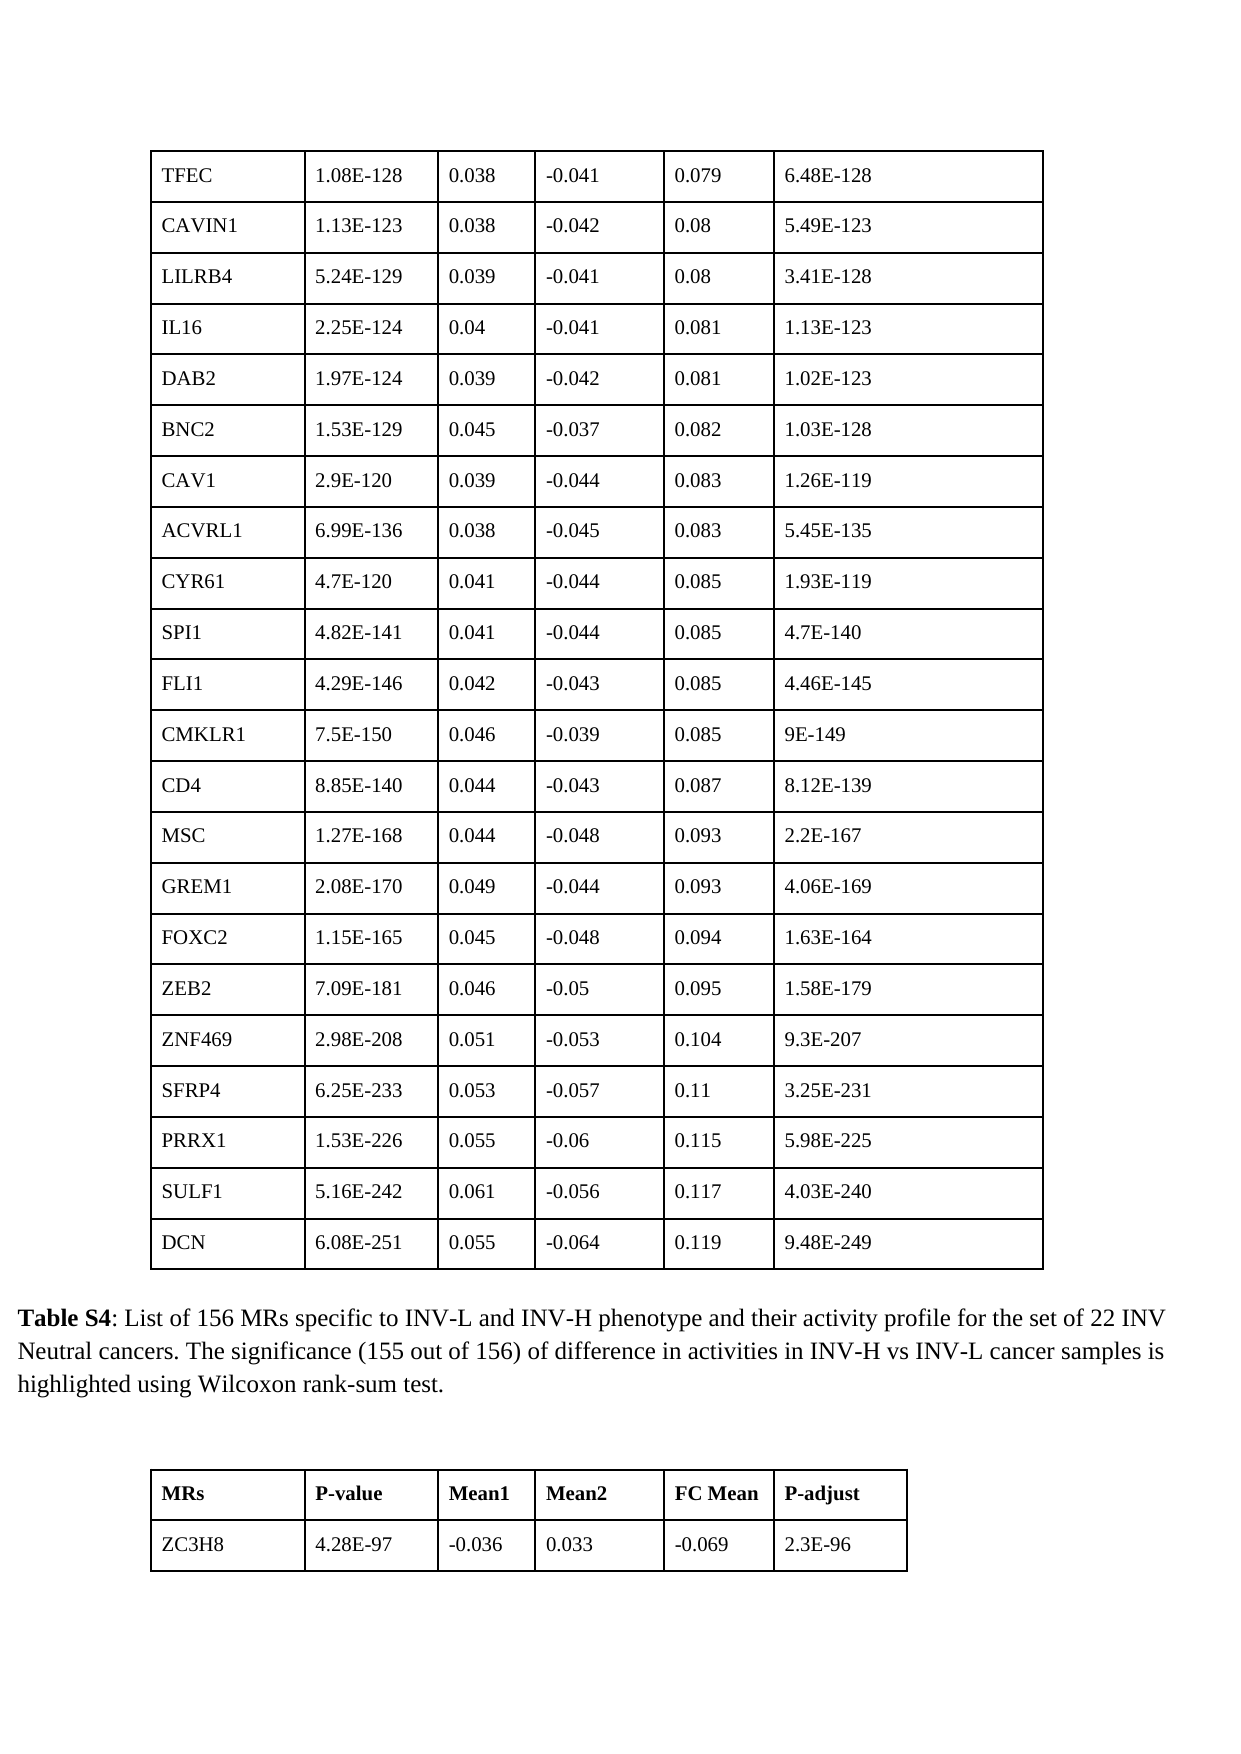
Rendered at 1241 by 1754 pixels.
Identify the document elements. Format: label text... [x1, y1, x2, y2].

table_cell 0.119 [665, 1220, 773, 1268]
table_cell 0.041 [439, 610, 534, 658]
table_cell 0.081 [665, 355, 773, 404]
table_cell 0.087 [665, 762, 773, 811]
table_cell 1.02E-123 [775, 355, 1042, 404]
table_cell 8.85E-140 [306, 762, 437, 811]
table_cell PRRX1 [152, 1118, 304, 1167]
table_cell 0.055 [439, 1118, 534, 1167]
table_cell 0.053 [439, 1067, 534, 1116]
table_cell GREM1 [152, 864, 304, 912]
table_cell 0.038 [439, 152, 534, 201]
table_cell 0.083 [665, 457, 773, 506]
table_cell 1.97E-124 [306, 355, 437, 404]
table_cell 7.5E-150 [306, 711, 437, 760]
table_cell -0.041 [536, 152, 663, 201]
table_cell 0.104 [665, 1016, 773, 1065]
table_cell 0.044 [439, 762, 534, 811]
table_cell 0.085 [665, 711, 773, 760]
table_cell 4.28E-97 [306, 1521, 437, 1570]
table_cell 0.083 [665, 508, 773, 557]
table_cell 1.27E-168 [306, 813, 437, 862]
table_cell -0.048 [536, 915, 663, 963]
table_cell -0.057 [536, 1067, 663, 1116]
table_cell LILRB4 [152, 254, 304, 302]
table_cell 4.29E-146 [306, 660, 437, 709]
table_cell 1.93E-119 [775, 559, 1042, 607]
table_cell 1.15E-165 [306, 915, 437, 963]
table_cell 0.042 [439, 660, 534, 709]
table_cell 2.9E-120 [306, 457, 437, 506]
table_cell 0.085 [665, 660, 773, 709]
table_cell -0.045 [536, 508, 663, 557]
table_cell -0.044 [536, 864, 663, 912]
table_cell 6.99E-136 [306, 508, 437, 557]
table_cell SFRP4 [152, 1067, 304, 1116]
table_cell 0.04 [439, 305, 534, 353]
table_header P-value [306, 1471, 437, 1519]
table_cell ZEB2 [152, 965, 304, 1014]
table_cell 5.16E-242 [306, 1169, 437, 1217]
table_cell 4.7E-140 [775, 610, 1042, 658]
table_cell 0.044 [439, 813, 534, 862]
table_cell 0.038 [439, 203, 534, 252]
table_cell -0.06 [536, 1118, 663, 1167]
table_cell 0.039 [439, 355, 534, 404]
table_header FC Mean [665, 1471, 773, 1519]
table_cell 0.085 [665, 610, 773, 658]
table_cell FLI1 [152, 660, 304, 709]
table_cell 0.039 [439, 457, 534, 506]
table_cell 2.25E-124 [306, 305, 437, 353]
table_cell 0.117 [665, 1169, 773, 1217]
table_cell 4.03E-240 [775, 1169, 1042, 1217]
table_cell 1.13E-123 [306, 203, 437, 252]
table_cell -0.056 [536, 1169, 663, 1217]
table_cell 0.08 [665, 203, 773, 252]
table_cell 1.63E-164 [775, 915, 1042, 963]
table_cell 0.093 [665, 813, 773, 862]
table_cell -0.044 [536, 457, 663, 506]
table_cell 0.055 [439, 1220, 534, 1268]
table_cell 0.045 [439, 915, 534, 963]
table_cell 1.13E-123 [775, 305, 1042, 353]
table_cell -0.036 [439, 1521, 534, 1570]
table_cell 1.58E-179 [775, 965, 1042, 1014]
table_cell 1.26E-119 [775, 457, 1042, 506]
table_header MRs [152, 1471, 304, 1519]
table_cell 4.46E-145 [775, 660, 1042, 709]
table_cell 1.53E-129 [306, 406, 437, 455]
table_cell 0.046 [439, 965, 534, 1014]
table_cell 4.82E-141 [306, 610, 437, 658]
table_cell CYR61 [152, 559, 304, 607]
table_cell 0.081 [665, 305, 773, 353]
table_cell 0.045 [439, 406, 534, 455]
table_cell 0.033 [536, 1521, 663, 1570]
table_cell 3.41E-128 [775, 254, 1042, 302]
table_cell 2.3E-96 [775, 1521, 906, 1570]
table_cell ACVRL1 [152, 508, 304, 557]
table_cell -0.05 [536, 965, 663, 1014]
table_cell 5.49E-123 [775, 203, 1042, 252]
table_cell CAVIN1 [152, 203, 304, 252]
table_cell -0.037 [536, 406, 663, 455]
table_cell 5.24E-129 [306, 254, 437, 302]
table_cell 0.041 [439, 559, 534, 607]
table_header P-adjust [775, 1471, 906, 1519]
table_cell 1.03E-128 [775, 406, 1042, 455]
table_cell -0.053 [536, 1016, 663, 1065]
table_cell -0.043 [536, 762, 663, 811]
table_cell 4.06E-169 [775, 864, 1042, 912]
table_cell ZNF469 [152, 1016, 304, 1065]
table_cell TFEC [152, 152, 304, 201]
table_cell CMKLR1 [152, 711, 304, 760]
table_cell 0.115 [665, 1118, 773, 1167]
table_cell 5.45E-135 [775, 508, 1042, 557]
table_cell 0.051 [439, 1016, 534, 1065]
table_cell 0.095 [665, 965, 773, 1014]
table_cell IL16 [152, 305, 304, 353]
table_cell 1.08E-128 [306, 152, 437, 201]
table_cell 6.48E-128 [775, 152, 1042, 201]
table_cell 0.079 [665, 152, 773, 201]
table_cell -0.069 [665, 1521, 773, 1570]
table_cell -0.042 [536, 355, 663, 404]
table_cell FOXC2 [152, 915, 304, 963]
table_cell -0.039 [536, 711, 663, 760]
table_cell 0.11 [665, 1067, 773, 1116]
table_cell 8.12E-139 [775, 762, 1042, 811]
table_cell -0.044 [536, 559, 663, 607]
table_header Mean2 [536, 1471, 663, 1519]
table_cell 0.094 [665, 915, 773, 963]
table_cell 0.093 [665, 864, 773, 912]
table_cell 9.3E-207 [775, 1016, 1042, 1065]
table_cell 5.98E-225 [775, 1118, 1042, 1167]
table_cell 9.48E-249 [775, 1220, 1042, 1268]
table_cell -0.048 [536, 813, 663, 862]
table_cell 0.082 [665, 406, 773, 455]
table_cell 0.046 [439, 711, 534, 760]
table_cell SPI1 [152, 610, 304, 658]
table_cell CD4 [152, 762, 304, 811]
table_cell BNC2 [152, 406, 304, 455]
table_cell DAB2 [152, 355, 304, 404]
table_cell CAV1 [152, 457, 304, 506]
table_cell MSC [152, 813, 304, 862]
table_cell 4.7E-120 [306, 559, 437, 607]
table_cell 0.085 [665, 559, 773, 607]
table_cell DCN [152, 1220, 304, 1268]
table_cell SULF1 [152, 1169, 304, 1217]
table_cell -0.064 [536, 1220, 663, 1268]
table_cell -0.041 [536, 305, 663, 353]
table_cell 0.038 [439, 508, 534, 557]
table_cell -0.043 [536, 660, 663, 709]
table_cell ZC3H8 [152, 1521, 304, 1570]
table_cell 2.98E-208 [306, 1016, 437, 1065]
table_cell 0.039 [439, 254, 534, 302]
table_cell 7.09E-181 [306, 965, 437, 1014]
table_cell 0.049 [439, 864, 534, 912]
table_cell 9E-149 [775, 711, 1042, 760]
text Table S4: List of 156 MRs specific to INV-L and INV-H phenotype and their activity profile for the set of 22 INV Neutral cancers. The significance (155 out of 156) of difference in activities in INV-H vs INV-L cancer samples is highlighted using Wilcoxon rank-sum test. [17, 1303, 1240, 1398]
table_cell 0.061 [439, 1169, 534, 1217]
table_cell 6.08E-251 [306, 1220, 437, 1268]
table_cell 0.08 [665, 254, 773, 302]
table_cell 2.08E-170 [306, 864, 437, 912]
table_cell 6.25E-233 [306, 1067, 437, 1116]
table_cell 1.53E-226 [306, 1118, 437, 1167]
table_cell 3.25E-231 [775, 1067, 1042, 1116]
table_cell -0.041 [536, 254, 663, 302]
table_header Mean1 [439, 1471, 534, 1519]
table_cell -0.044 [536, 610, 663, 658]
table_cell 2.2E-167 [775, 813, 1042, 862]
table_cell -0.042 [536, 203, 663, 252]
